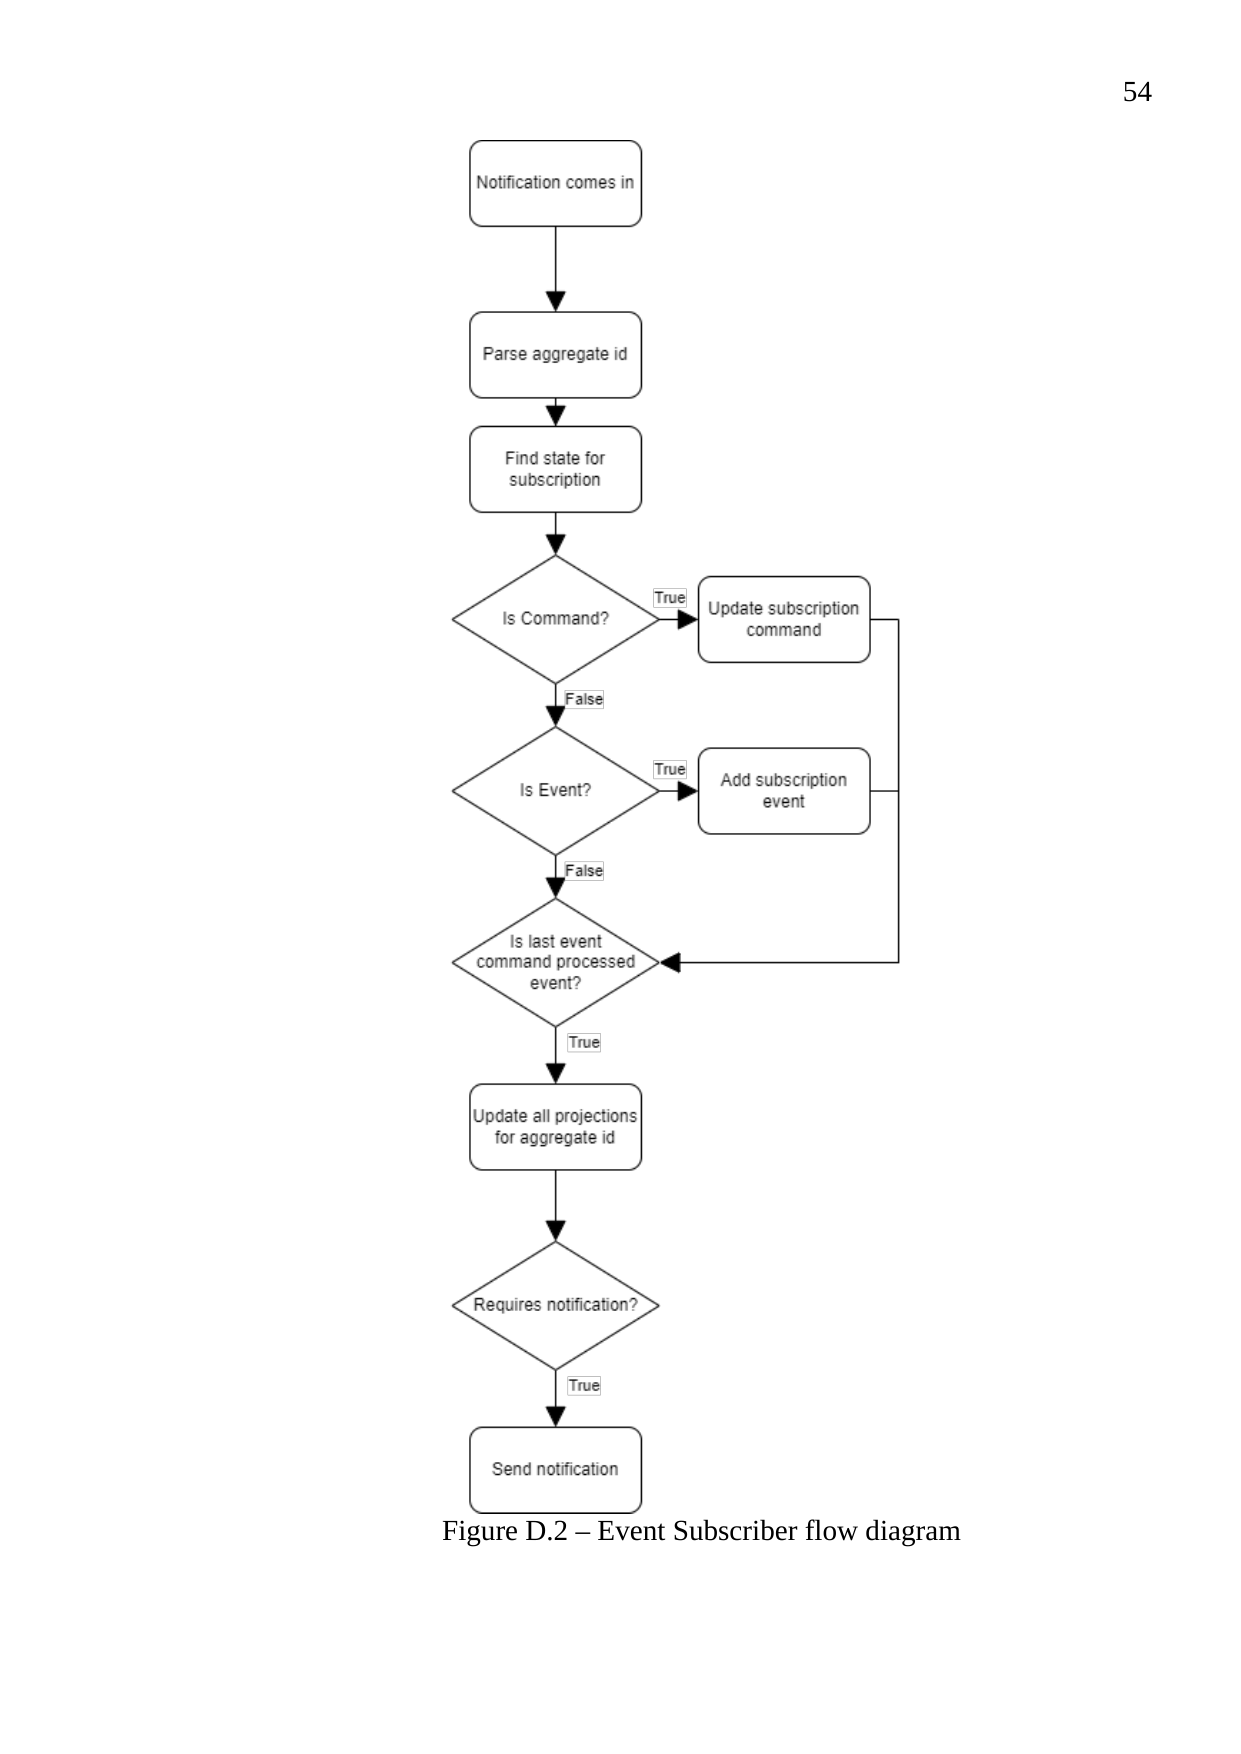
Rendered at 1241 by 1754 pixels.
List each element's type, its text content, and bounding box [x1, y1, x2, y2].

text Figure D.2 – Event Subscriber flow diagram [177, 1513, 1152, 1589]
picture [408, 140, 921, 1514]
